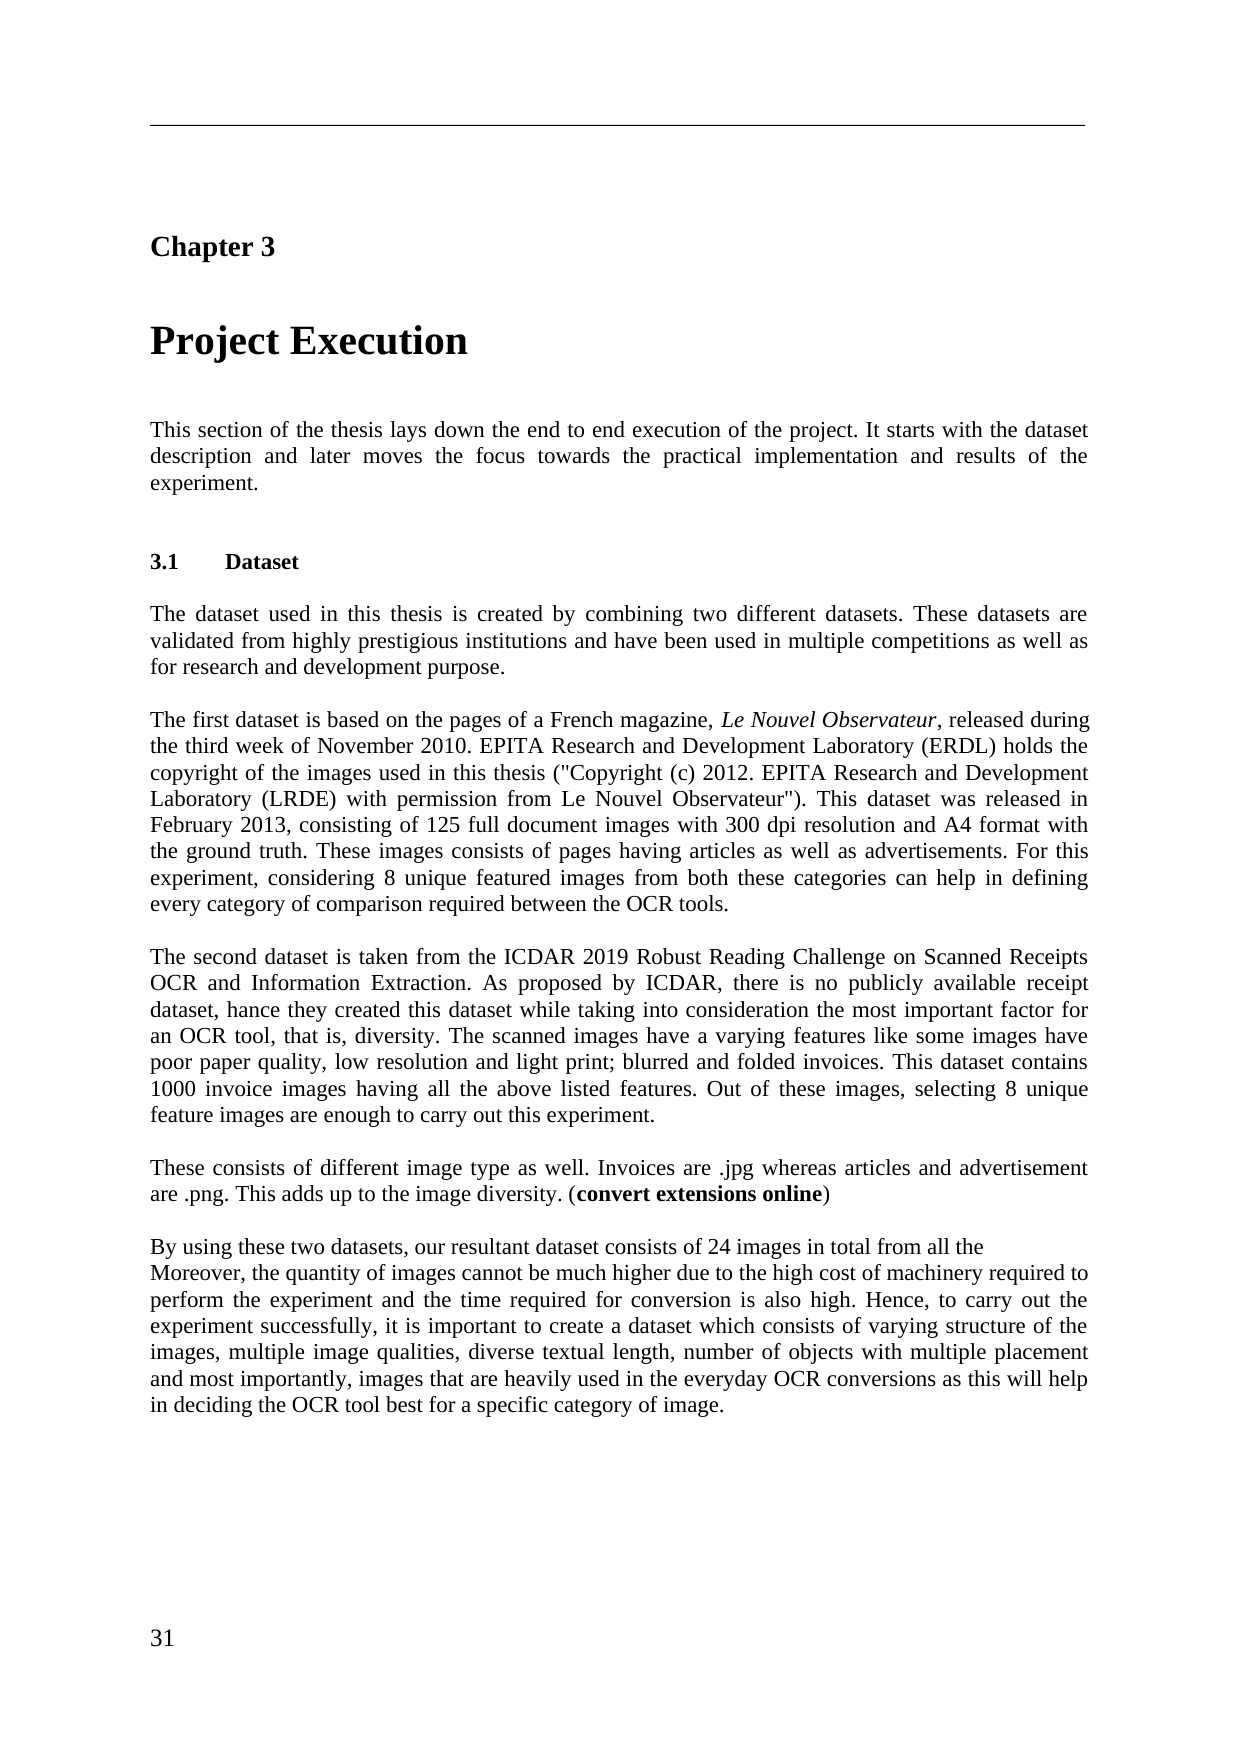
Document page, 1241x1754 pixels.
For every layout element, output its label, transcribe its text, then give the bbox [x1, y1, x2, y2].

text By using these two datasets, our resultant dataset consists of 24 images in total from all the [150, 1233, 1090, 1259]
text The first dataset is based on the pages of a French magazine, Le Nouvel Observateur, released during the third week of November 2010. EPITA Research and Development Laboratory (ERDL) holds the copyright of the images used in this thesis ("Copyright (c) 2012. EPITA Research and Development Laboratory (LRDE) with permission from Le Nouvel Observateur"). This dataset was released in February 2013, consisting of 125 full document images with 300 dpi resolution and A4 format with the ground truth. These images consists of pages having articles as well as advertisements. For this experiment, considering 8 unique featured images from both these categories can help in defining every category of comparison required between the OCR tools. [150, 706, 1090, 917]
text These consists of different image type as well. Invoices are .jpg whereas articles and advertisement are .png. This adds up to the image diversity. (convert extensions online) [150, 1154, 1090, 1207]
text This section of the thesis lays down the end to end execution of the project. It starts with the dataset description and later moves the focus towards the practical implementation and results of the experiment. [150, 416, 1090, 495]
text Moreover, the quantity of images cannot be much higher due to the high cost of machinery required to perform the experiment and the time required for conversion is also high. Hence, to carry out the experiment successfully, it is important to create a dataset which consists of varying structure of the images, multiple image qualities, diverse textual length, number of objects with multiple placement and most importantly, images that are heavily used in the everyday OCR conversions as this will help in deciding the OCR tool best for a specific category of image. [150, 1259, 1090, 1417]
text Project Execution [150, 315, 1090, 363]
text 3.1 Dataset [150, 548, 1090, 574]
text Chapter 3 [150, 229, 1090, 263]
text The dataset used in this thesis is created by combining two different datasets. These datasets are validated from highly prestigious institutions and have been used in multiple competitions as well as for research and development purpose. [150, 600, 1090, 679]
text The second dataset is taken from the ICDAR 2019 Robust Reading Challenge on Scanned Receipts OCR and Information Extraction. As proposed by ICDAR, there is no publicly available receipt dataset, hance they created this dataset while taking into consideration the most important factor for an OCR tool, that is, diversity. The scanned images have a varying features like some images have poor paper quality, low resolution and light print; blurred and folded invoices. This dataset contains 1000 invoice images having all the above listed features. Out of these images, selecting 8 unique feature images are enough to carry out this experiment. [150, 943, 1090, 1127]
